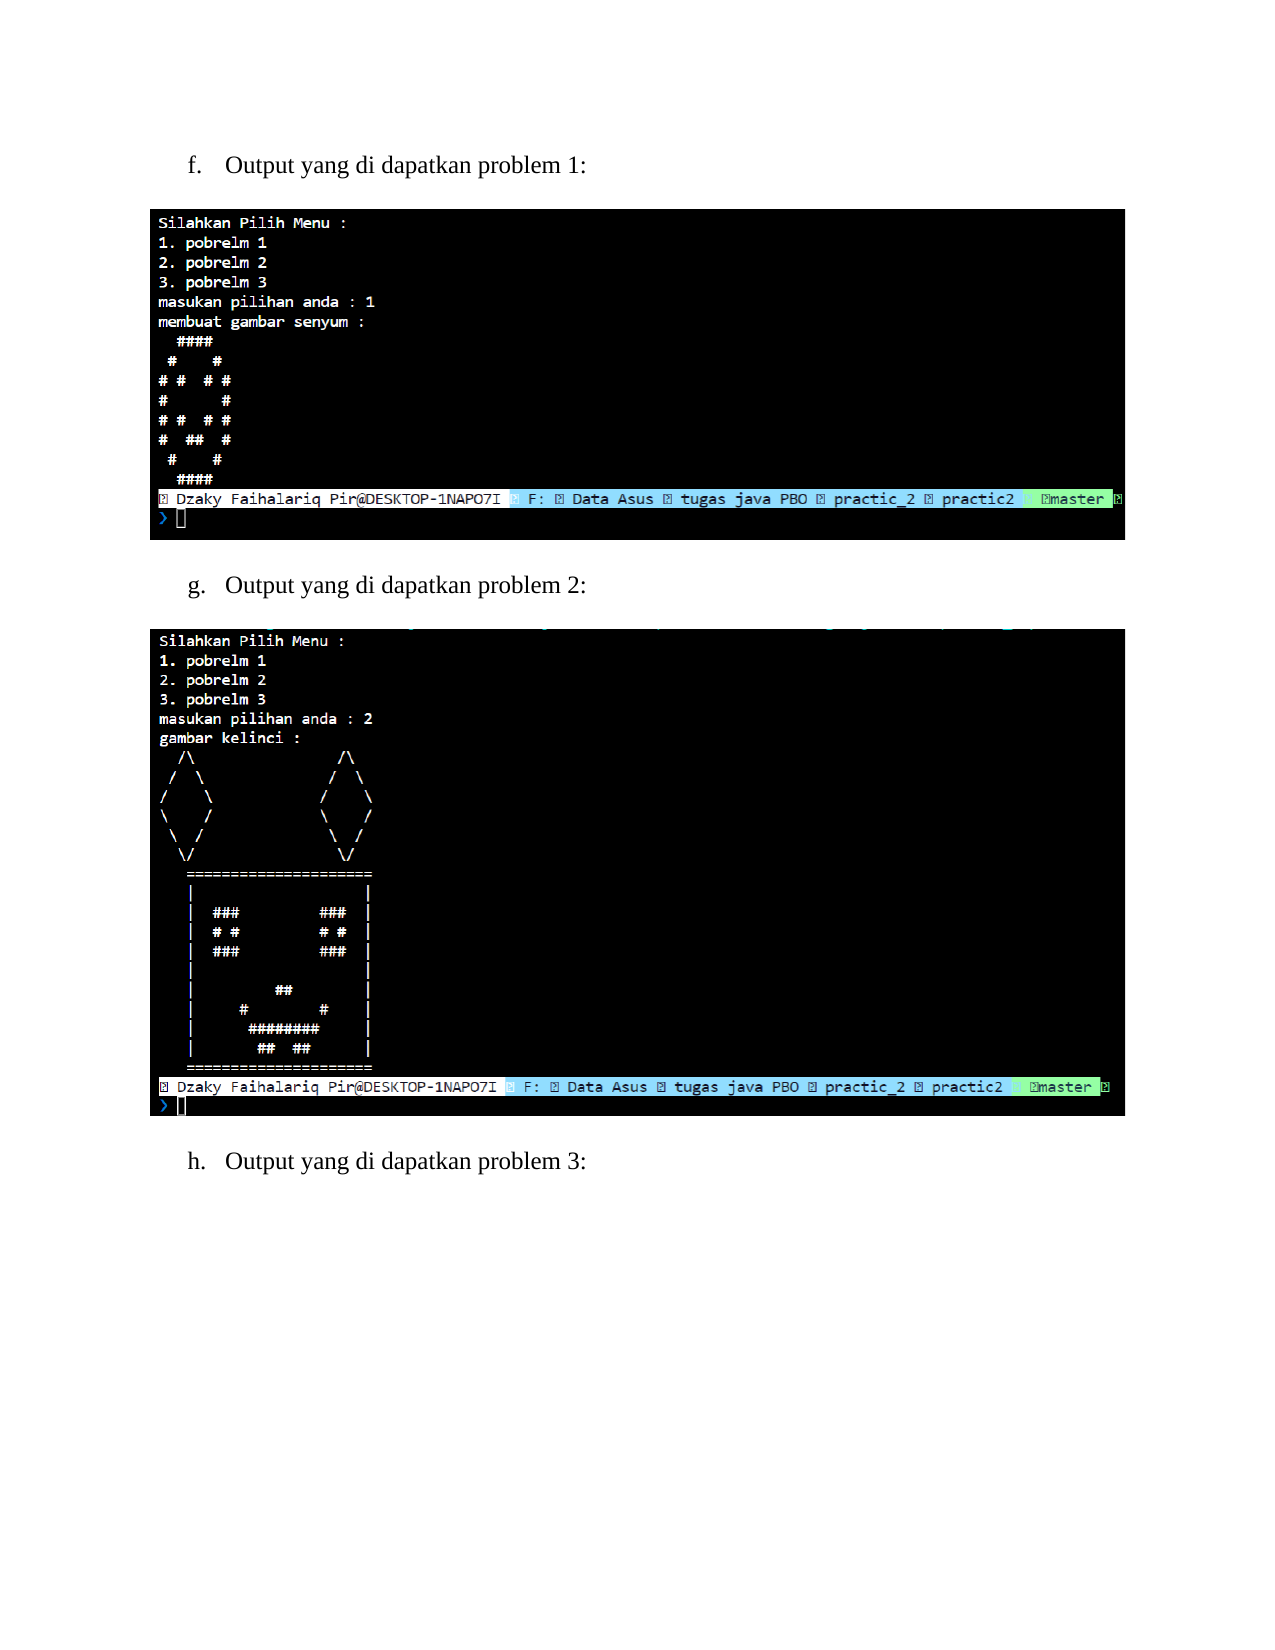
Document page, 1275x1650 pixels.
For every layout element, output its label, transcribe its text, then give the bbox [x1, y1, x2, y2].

picture [150, 209, 1125, 540]
list Output yang di dapatkan problem 3: [187, 1146, 1125, 1175]
picture [150, 629, 1125, 1116]
list Output yang di dapatkan problem 1: [187, 150, 1125, 179]
list Output yang di dapatkan problem 2: [187, 570, 1125, 598]
